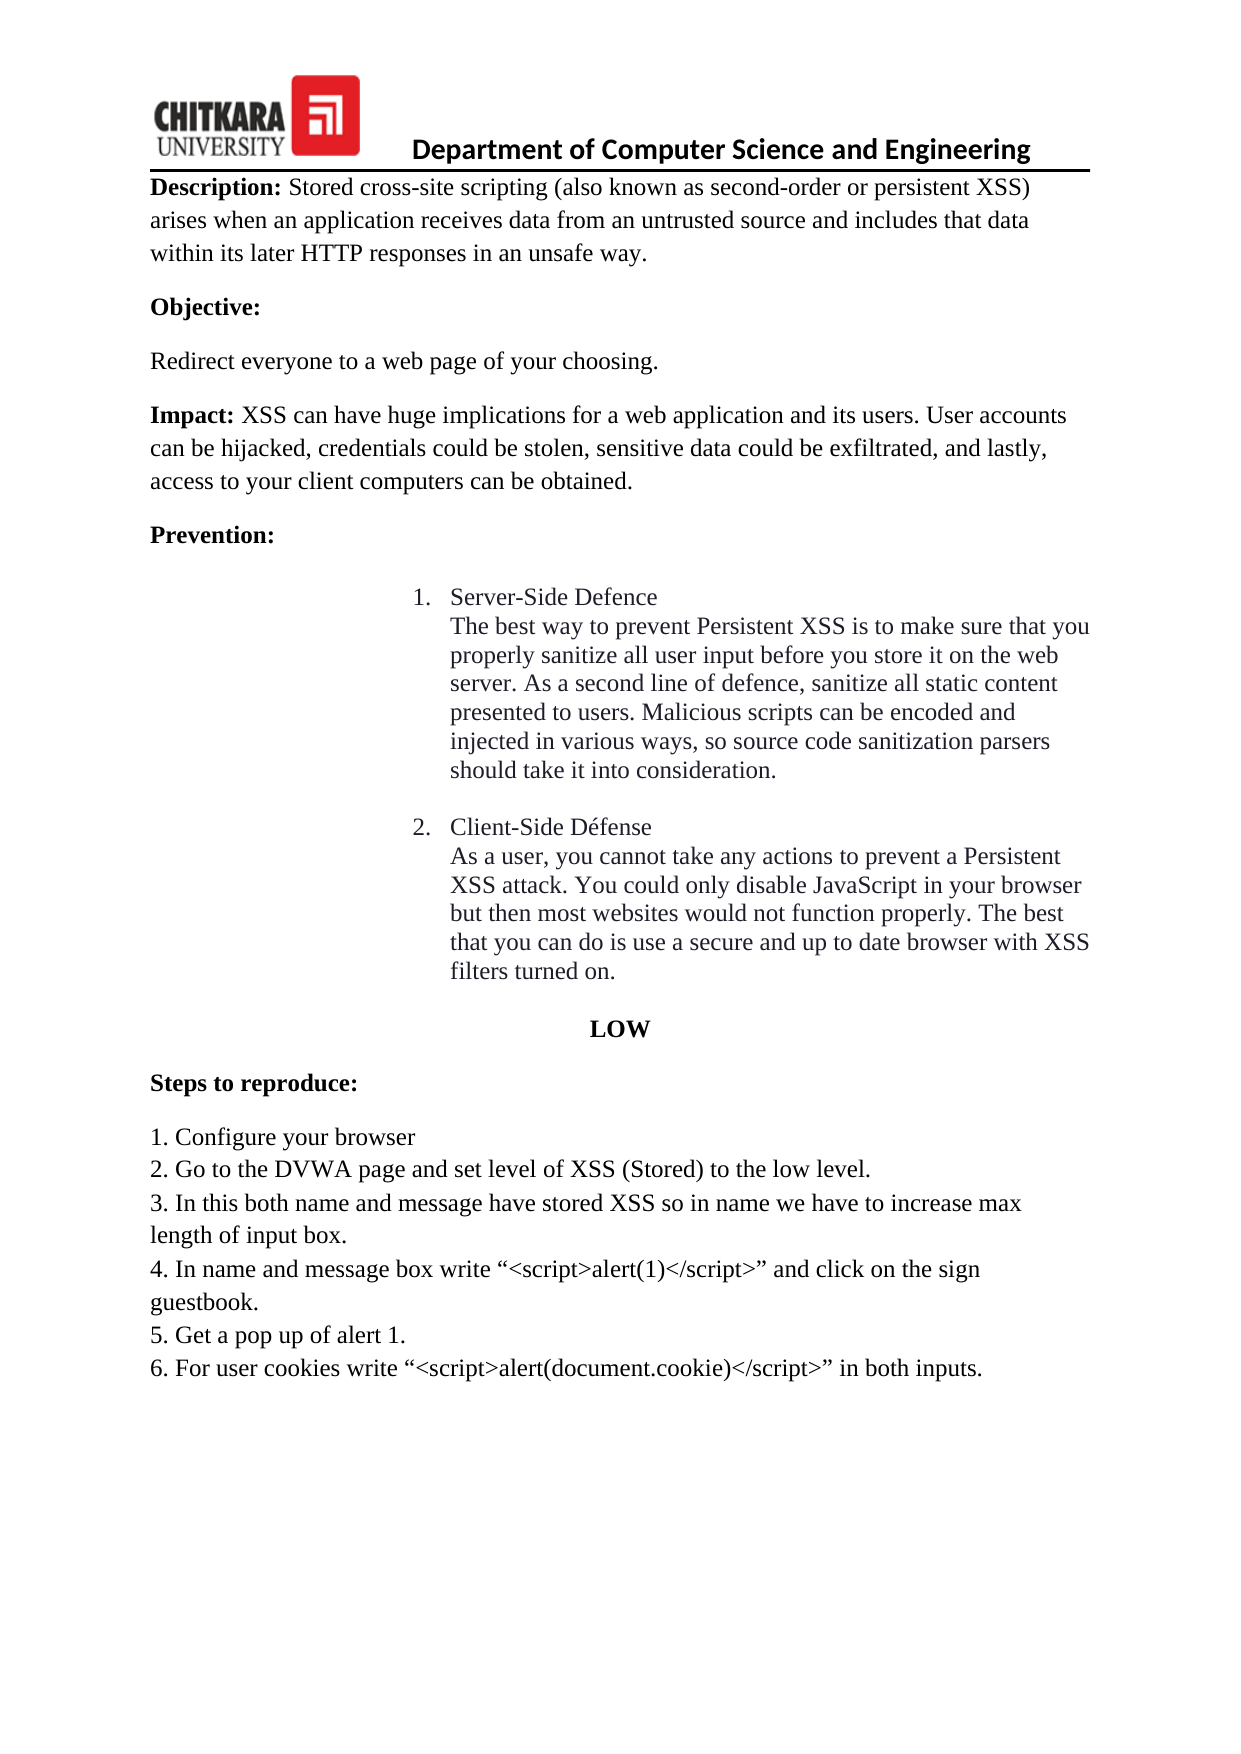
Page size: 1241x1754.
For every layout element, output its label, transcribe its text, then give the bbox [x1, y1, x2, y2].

text 1. Configure your browser [150, 1122, 1090, 1150]
list Server-Side Defence [412, 582, 1090, 611]
list As a user, you cannot take any actions to prevent a Persistent XSS attack. You could only disable JavaScript in your browser but then most websites would not function properly. The best that you can do is use a secure and up to date browser with XSS filters turned on. [450, 841, 1090, 985]
text Steps to reproduce: [150, 1068, 1090, 1096]
text LOW [150, 1014, 1090, 1043]
text 4. In name and message box write “<script>alert(1)</script>” and click on the sign guestbook. [150, 1254, 1090, 1315]
list The best way to prevent Persistent XSS is to make sure that you properly sanitize all user input before you store it on the web server. As a second line of defence, sanitize all static content presented to users. Malicious scripts can be encoded and injected in various ways, so source code sanitization parsers should take it into consideration. [450, 611, 1090, 783]
text 6. For user cookies write “<script>alert(document.cookie)</script>” in both inputs. [150, 1353, 1090, 1381]
text Prevention: [150, 520, 1090, 549]
text Objective: [150, 292, 1090, 321]
text Impact: XSS can have huge implications for a web application and its users. User accounts can be hijacked, credentials could be stolen, sensitive data could be exfiltrated, and lastly, access to your client computers can be obtained. [150, 400, 1090, 495]
text 5. Get a pop up of alert 1. [150, 1320, 1090, 1348]
text Description: Stored cross-site scripting (also known as second-order or persistent XSS) arises when an application receives data from an untrusted source and includes that data within its later HTTP responses in an unsafe way. [150, 172, 1090, 267]
text Redirect everyone to a web page of your choosing. [150, 346, 1090, 375]
text 3. In this both name and message have stored XSS so in name we have to increase max length of input box. [150, 1188, 1090, 1249]
list Client-Side Défense [412, 812, 1090, 841]
text 2. Go to the DVWA page and set level of XSS (Stored) to the low level. [150, 1154, 1090, 1183]
